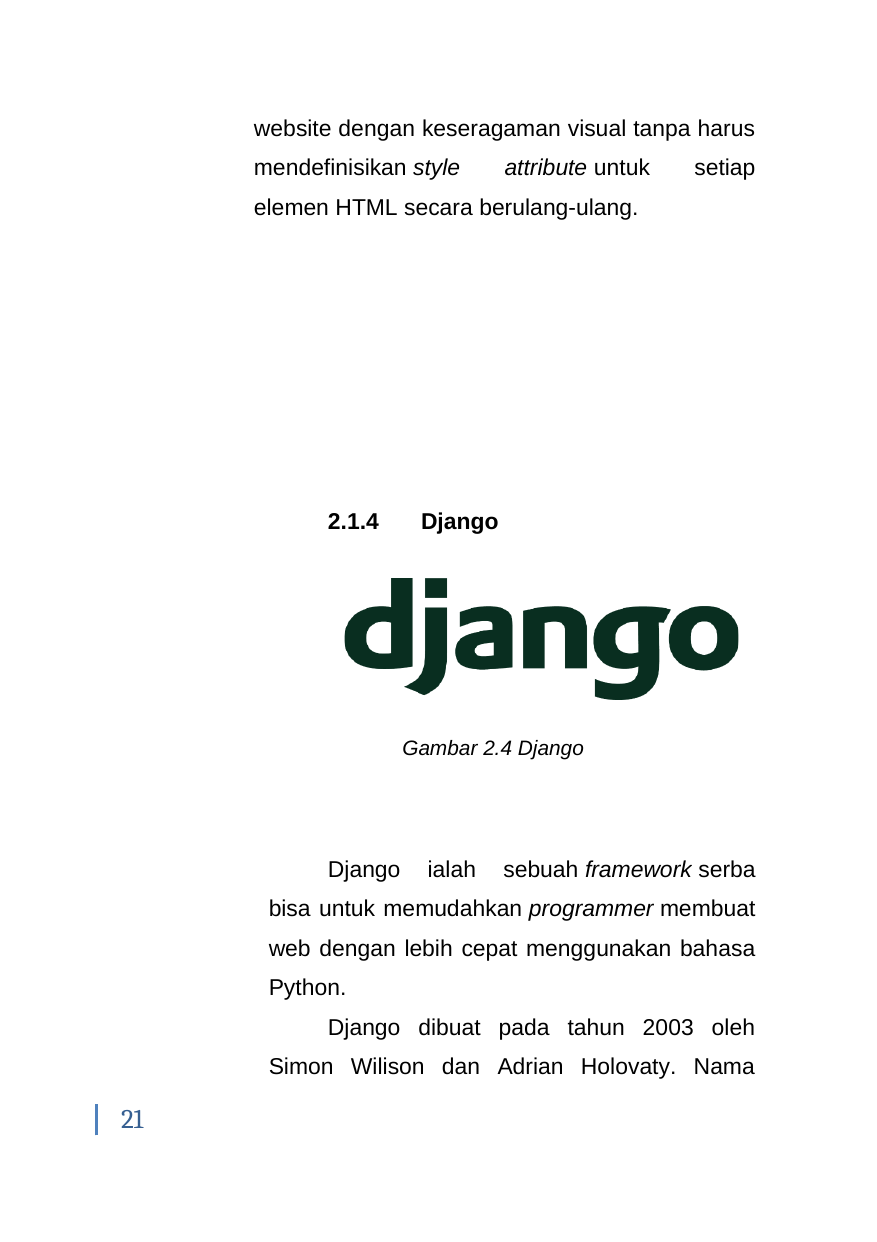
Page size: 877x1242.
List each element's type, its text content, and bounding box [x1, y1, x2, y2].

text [268, 1014, 755, 1079]
subtitle Gambar 2.4 Django [268, 736, 658, 760]
list Django ialah sebuah framework serba bisa untuk memudahkan programmer membuat web dengan lebih cepat menggunakan bahasa Python. [268, 856, 755, 944]
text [254, 114, 755, 220]
picture [344, 578, 739, 700]
list Django ialah sebuah framework serba bisa untuk memudahkan programmer membuat web dengan lebih cepat menggunakan bahasa Python. [268, 946, 755, 1001]
subtitle Django [268, 508, 755, 534]
